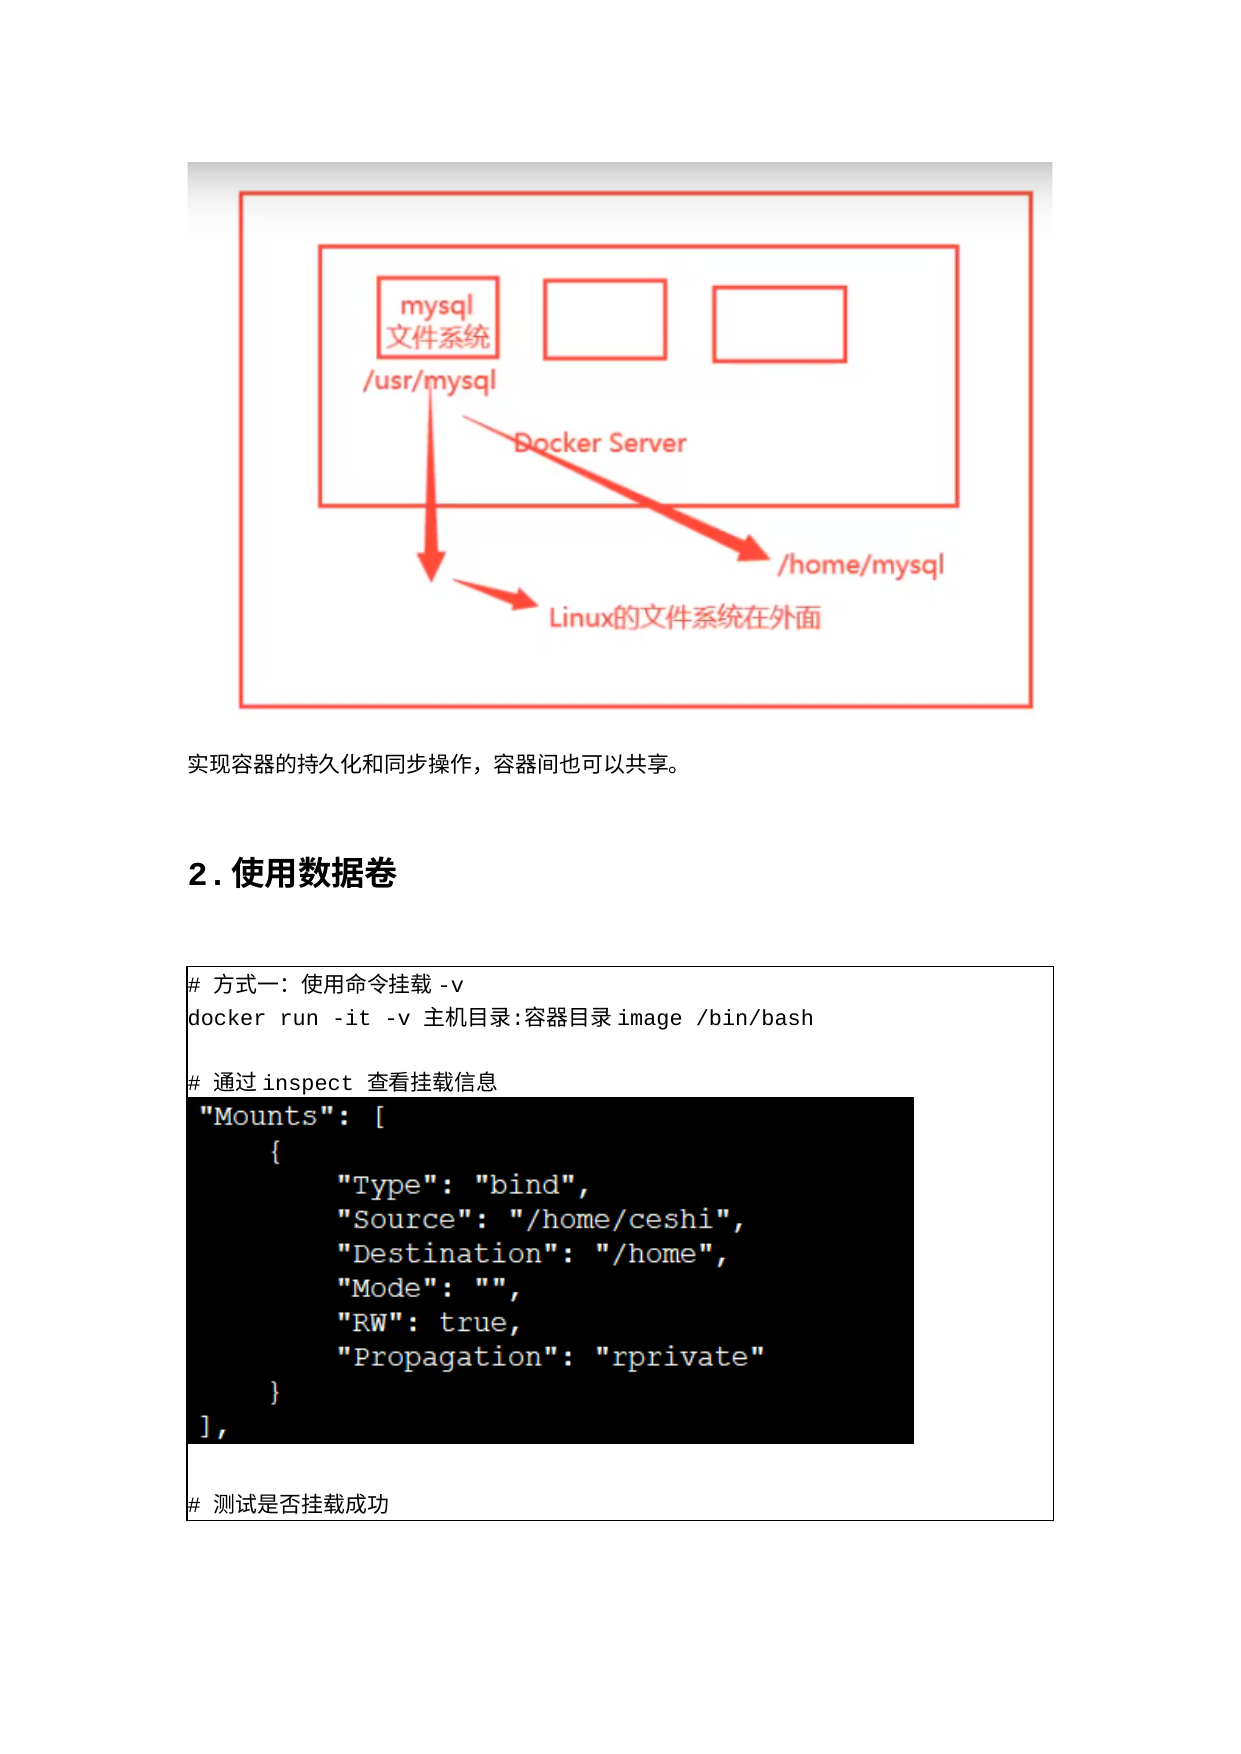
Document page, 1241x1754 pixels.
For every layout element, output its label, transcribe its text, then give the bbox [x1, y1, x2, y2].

text docker run -it -v 主机目录:容器目录 image /bin/bash [188, 1000, 1053, 1032]
text # 测试是否挂载成功 [188, 1486, 1053, 1520]
text # 方式一：使用命令挂载 -v [188, 967, 1053, 1000]
subtitle 使用数据卷 [187, 839, 1053, 904]
picture [188, 1097, 914, 1444]
text # 通过inspect 查看挂载信息 [188, 1065, 1053, 1097]
picture [187, 162, 1053, 723]
list 实现容器的持久化和同步操作，容器间也可以共享。 [187, 747, 1053, 779]
